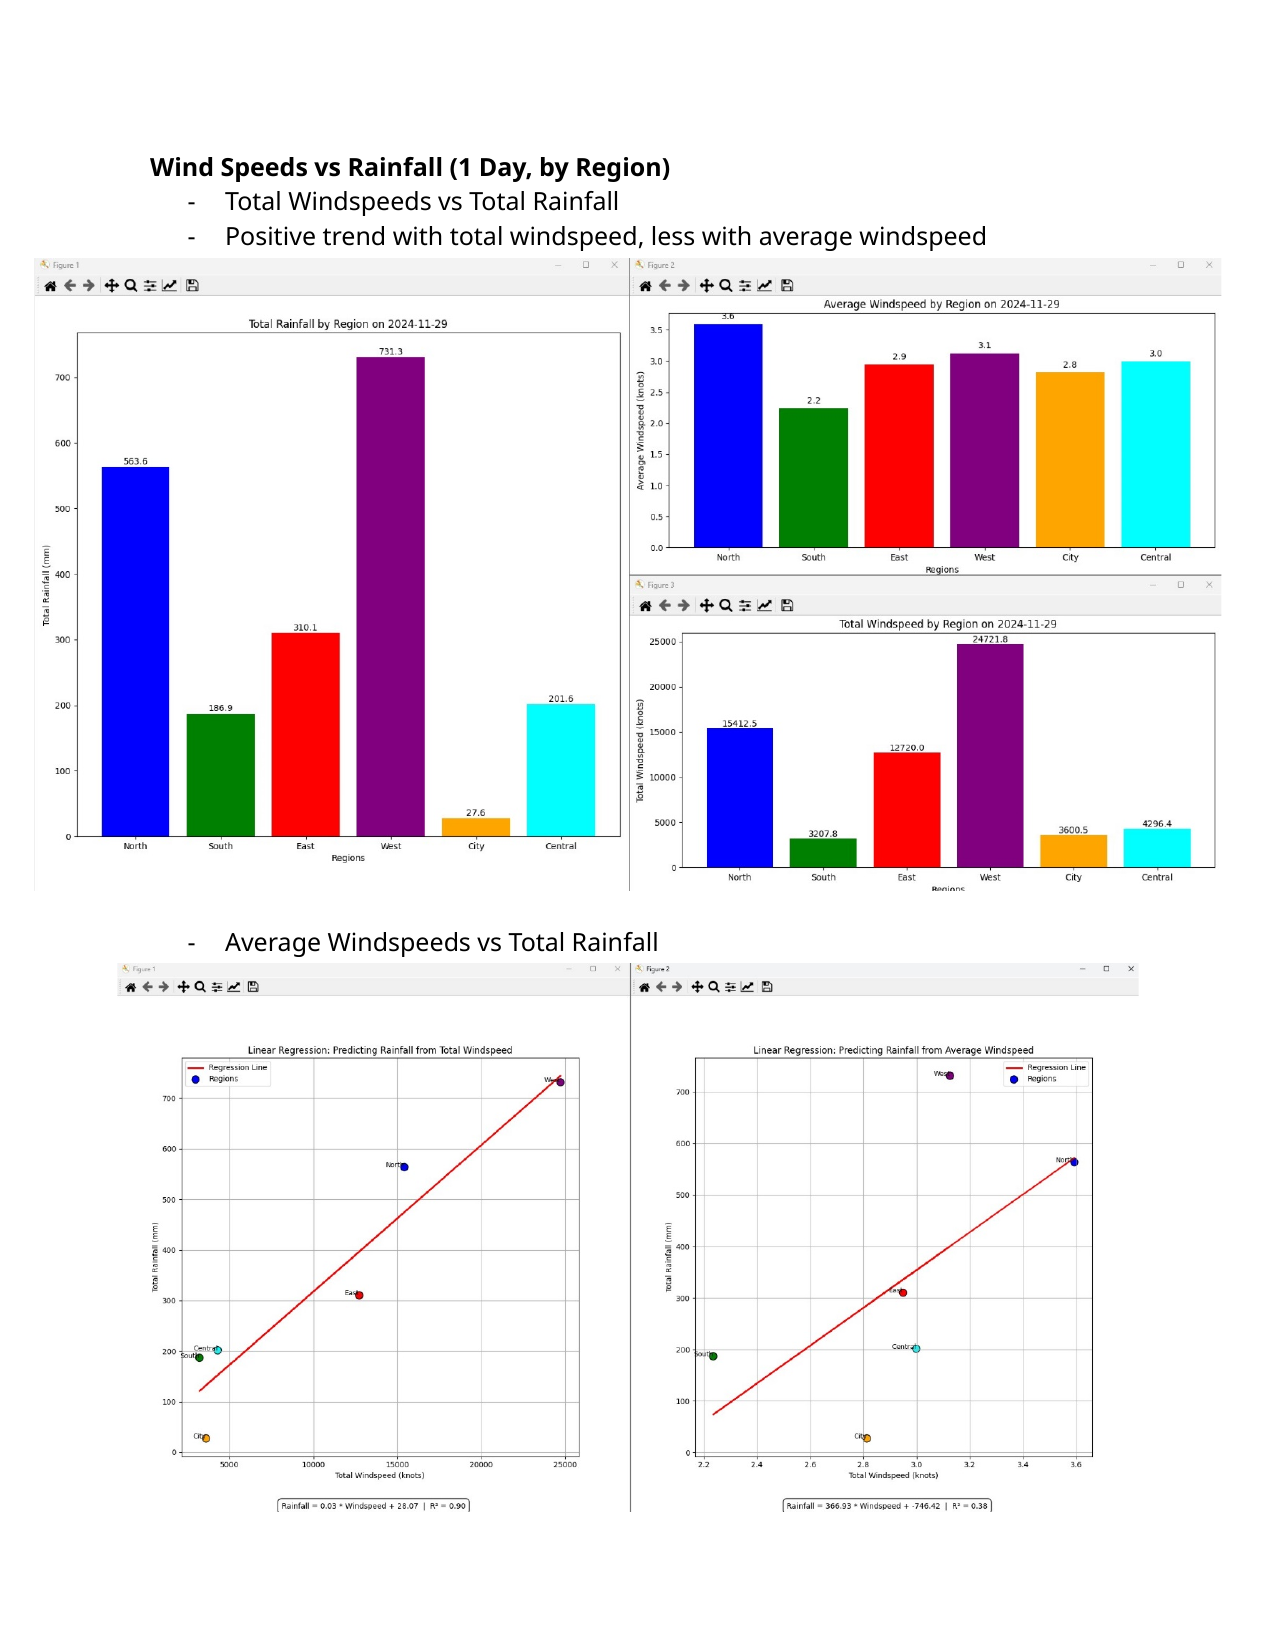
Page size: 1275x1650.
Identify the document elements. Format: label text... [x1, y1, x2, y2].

picture [34, 258, 1222, 891]
list Average Windspeeds vs Total Rainfall [187, 925, 1125, 959]
text Wind Speeds vs Rainfall (1 Day, by Region) [150, 150, 1125, 184]
picture [117, 963, 1139, 1512]
list Total Windspeeds vs Total Rainfall [187, 184, 1125, 218]
list Positive trend with total windspeed, less with average windspeed [187, 218, 1125, 252]
